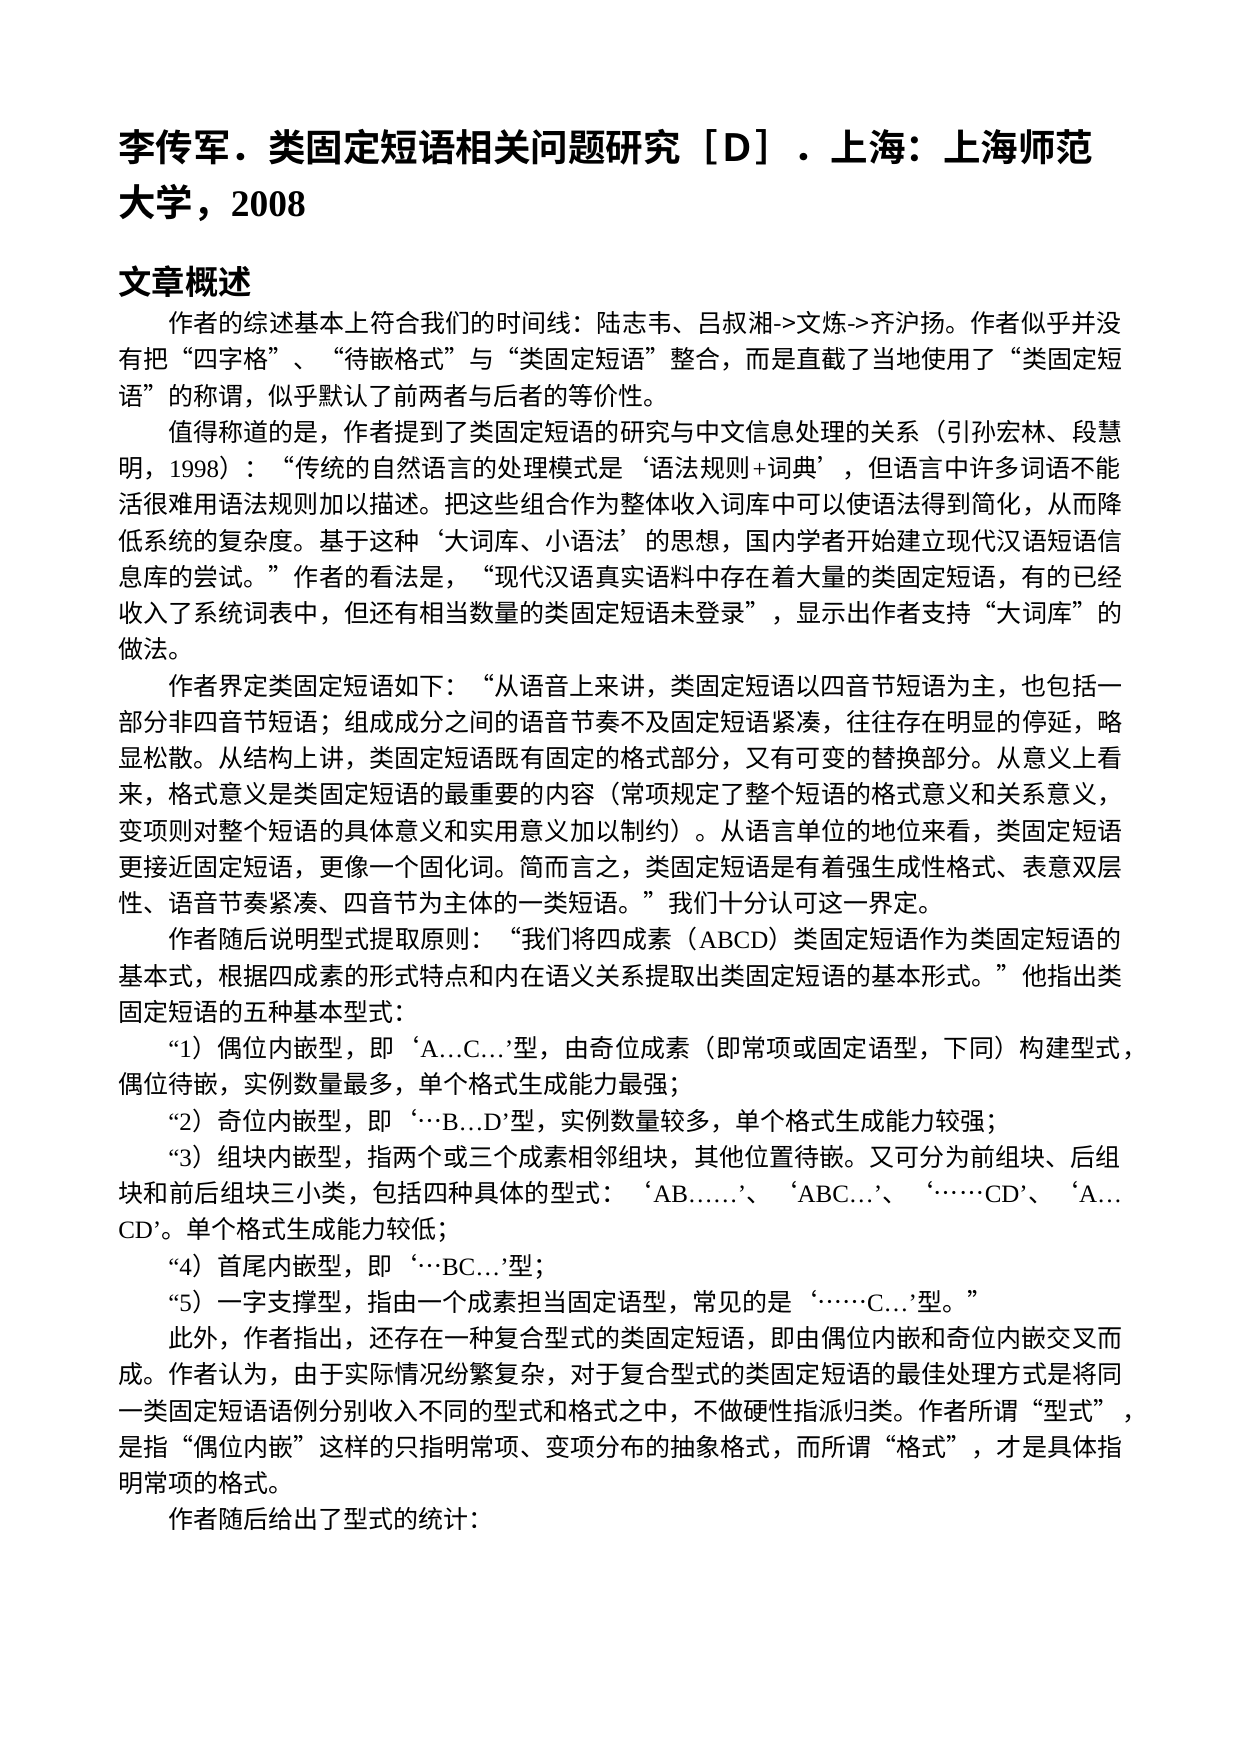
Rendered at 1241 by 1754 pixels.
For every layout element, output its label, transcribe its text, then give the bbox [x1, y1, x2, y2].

text 作者的综述基本上符合我们的时间线：陆志韦、吕叔湘->文炼->齐沪扬。作者似乎并没有把“四字格”、“待嵌格式”与“类固定短语”整合，而是直截了当地使用了“类固定短语”的称谓，似乎默认了前两者与后者的等价性。 [118, 304, 1122, 412]
text 作者随后说明型式提取原则：“我们将四成素（ABCD）类固定短语作为类固定短语的基本式，根据四成素的形式特点和内在语义关系提取出类固定短语的基本形式。”他指出类固定短语的五种基本型式： [118, 920, 1122, 1029]
text “3）组块内嵌型，指两个或三个成素相邻组块，其他位置待嵌。又可分为前组块、后组块和前后组块三小类，包括四种具体的型式：‘AB……’、‘ABC…’、‘……CD’、‘A…CD’。单个格式生成能力较低； [118, 1137, 1122, 1246]
text 值得称道的是，作者提到了类固定短语的研究与中文信息处理的关系（引孙宏林、段慧明，1998）：“传统的自然语言的处理模式是‘语法规则+词典’，但语言中许多词语不能活很难用语法规则加以描述。把这些组合作为整体收入词库中可以使语法得到简化，从而降低系统的复杂度。基于这种‘大词库、小语法’的思想，国内学者开始建立现代汉语短语信息库的尝试。”作者的看法是，“现代汉语真实语料中存在着大量的类固定短语，有的已经收入了系统词表中，但还有相当数量的类固定短语未登录”，显示出作者支持“大词库”的做法。 [118, 412, 1122, 666]
text 作者界定类固定短语如下：“从语音上来讲，类固定短语以四音节短语为主，也包括一部分非四音节短语；组成成分之间的语音节奏不及固定短语紧凑，往往存在明显的停延，略显松散。从结构上讲，类固定短语既有固定的格式部分，又有可变的替换部分。从意义上看来，格式意义是类固定短语的最重要的内容（常项规定了整个短语的格式意义和关系意义，变项则对整个短语的具体意义和实用意义加以制约）。从语言单位的地位来看，类固定短语更接近固定短语，更像一个固化词。简而言之，类固定短语是有着强生成性格式、表意双层性、语音节奏紧凑、四音节为主体的一类短语。”我们十分认可这一界定。 [118, 666, 1122, 920]
text “2）奇位内嵌型，即‘…B…D’型，实例数量较多，单个格式生成能力较强； [118, 1101, 1122, 1137]
text “4）首尾内嵌型，即‘…BC…’型； [118, 1246, 1122, 1282]
text 作者随后给出了型式的统计： [118, 1500, 1122, 1536]
text “5）一字支撑型，指由一个成素担当固定语型，常见的是‘……C…’型。” [118, 1282, 1122, 1319]
text 李传军．类固定短语相关问题研究［Ｄ］．上海：上海师范大学，2008 [118, 118, 1122, 227]
text 文章概述 [118, 255, 1122, 304]
text 此外，作者指出，还存在一种复合型式的类固定短语，即由偶位内嵌和奇位内嵌交叉而成。作者认为，由于实际情况纷繁复杂，对于复合型式的类固定短语的最佳处理方式是将同一类固定短语语例分别收入不同的型式和格式之中，不做硬性指派归类。作者所谓“型式”，是指“偶位内嵌”这样的只指明常项、变项分布的抽象格式，而所谓“格式”，才是具体指明常项的格式。 [118, 1319, 1122, 1500]
text “1）偶位内嵌型，即‘A…C…’型，由奇位成素（即常项或固定语型，下同）构建型式，偶位待嵌，实例数量最多，单个格式生成能力最强； [118, 1029, 1122, 1101]
